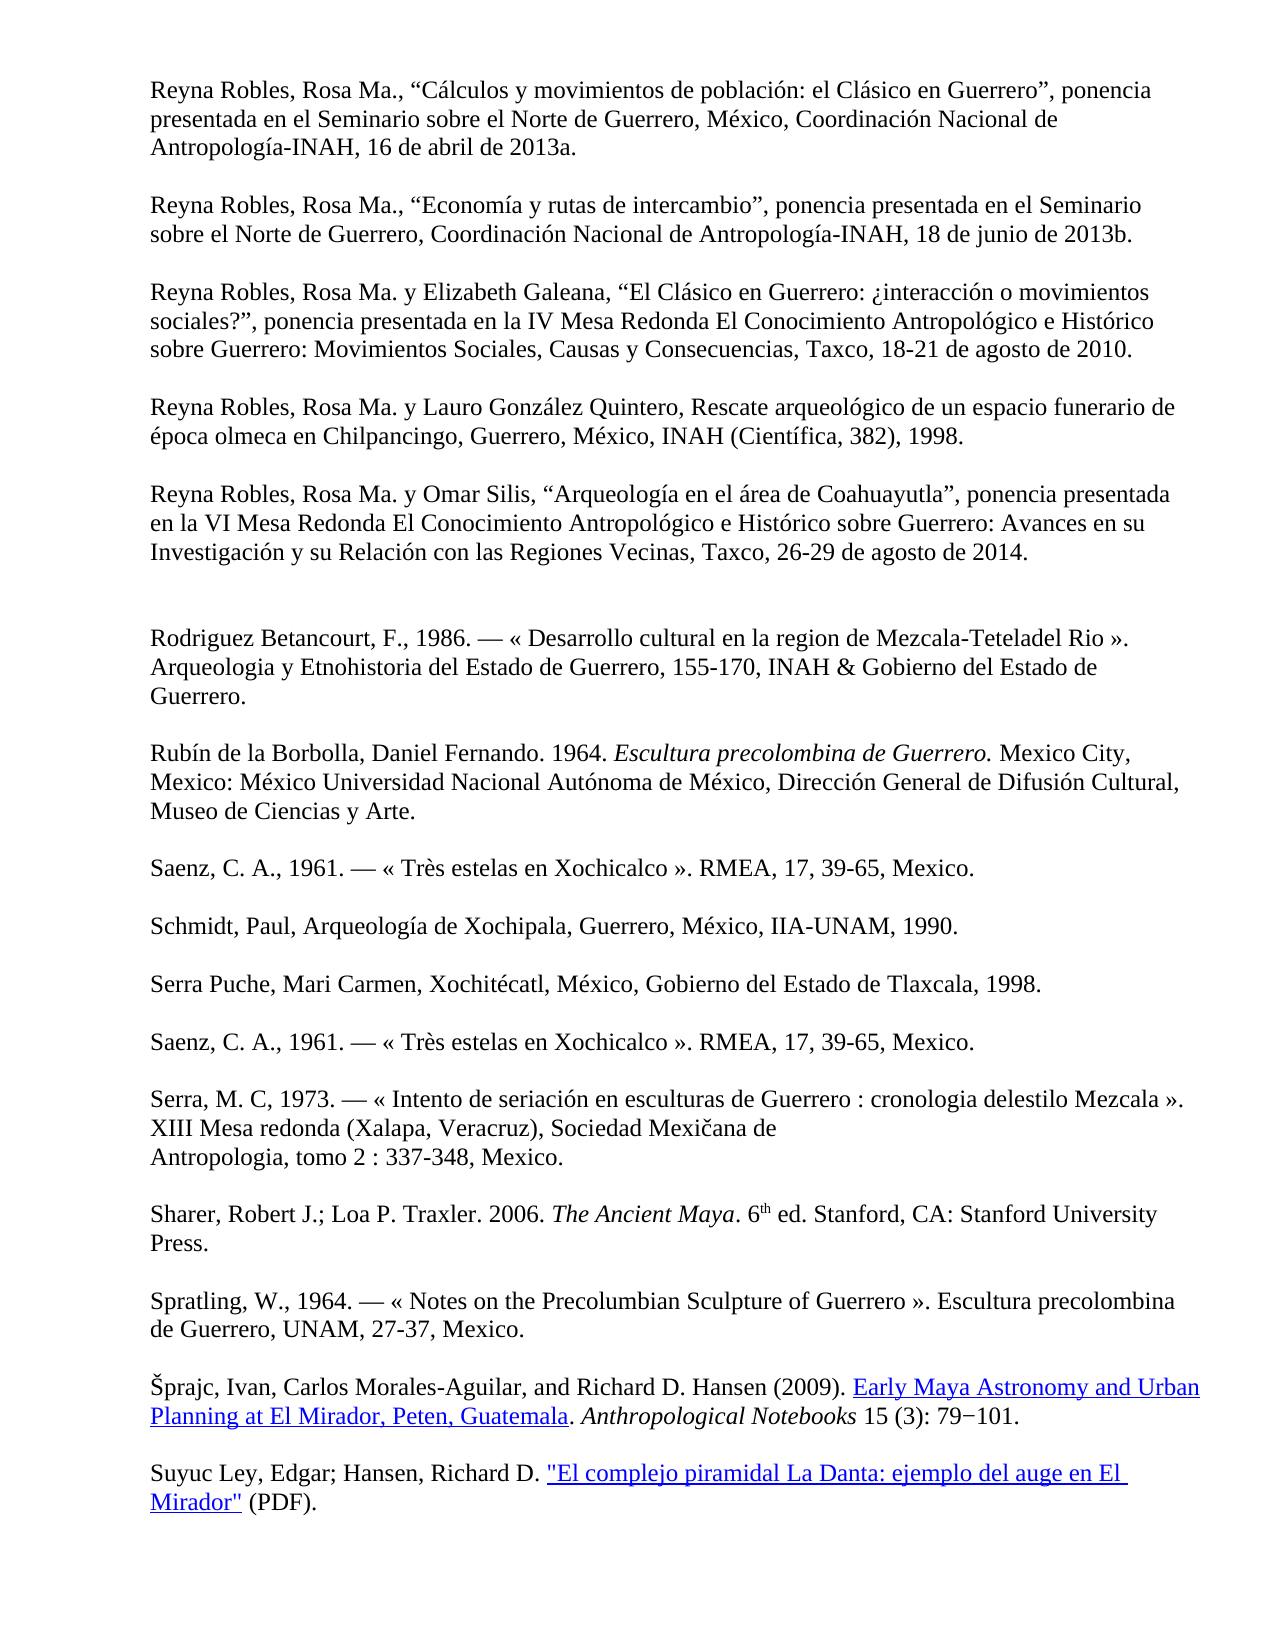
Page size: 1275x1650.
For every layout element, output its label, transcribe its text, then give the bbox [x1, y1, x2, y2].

text Reyna Robles, Rosa Ma. y Omar Silis, “Arqueología en el área de Coahuayutla”, ponencia presentada en la VI Mesa Redonda El Conocimiento Antropológico e Histórico sobre Guerrero: Avances en su Investigación y su Relación con las Regiones Vecinas, Taxco, 26-29 de agosto de 2014. [150, 479, 1200, 565]
text Reyna Robles, Rosa Ma., “Economía y rutas de intercambio”, ponencia presentada en el Seminario sobre el Norte de Guerrero, Coordinación Nacional de Antropología-INAH, 18 de junio de 2013b. [150, 190, 1200, 248]
text Reyna Robles, Rosa Ma., “Cálculos y movimientos de población: el Clásico en Guerrero”, ponencia presentada en el Seminario sobre el Norte de Guerrero, México, Coordinación Nacional de Antropología-INAH, 16 de abril de 2013a. [150, 75, 1200, 161]
text Reyna Robles, Rosa Ma. y Elizabeth Galeana, “El Clásico en Guerrero: ¿interacción o movimientos sociales?”, ponencia presentada en la IV Mesa Redonda El Conocimiento Antropológico e Histórico sobre Guerrero: Movimientos Sociales, Causas y Consecuencias, Taxco, 18-21 de agosto de 2010. [150, 277, 1200, 363]
text Schmidt, Paul, Arqueología de Xochipala, Guerrero, México, IIA-UNAM, 1990. [150, 911, 1200, 940]
text Rubín de la Borbolla, Daniel Fernando. 1964. Escultura precolombina de Guerrero. Mexico City, Mexico: México Universidad Nacional Autónoma de México, Dirección General de Difusión Cultural, Museo de Ciencias y Arte. [150, 738, 1200, 824]
text Suyuc Ley, Edgar; Hansen, Richard D. "El complejo piramidal La Danta: ejemplo del auge en El Mirador" (PDF). [150, 1458, 1200, 1516]
text Saenz, С. А., 1961. — « Très estelas en Xochicalco ». RMEA, 17, 39-65, Mexico. [150, 1027, 1200, 1056]
text Rodriguez Betancourt, F., 1986. — « Desarrollo cultural en la region de Mezcala-Teteladel Rio ». Arqueologia y Etnohistoria del Estado de Guerrero, 155-170, INAH & Gobierno del Estado de Guerrero. [150, 623, 1200, 709]
text Saenz, С. А., 1961. — « Très estelas en Xochicalco ». RMEA, 17, 39-65, Mexico. [150, 853, 1200, 882]
text Šprajc, Ivan, Carlos Morales-Aguilar, and Richard D. Hansen (2009). Early Maya Astronomy and Urban Planning at El Mirador, Peten, Guatemala. Anthropological Notebooks 15 (3): 79−101. [150, 1372, 1200, 1429]
text Serra Puche, Mari Carmen, Xochitécatl, México, Gobierno del Estado de Tlaxcala, 1998. [150, 969, 1200, 998]
text Antropologia, tomo 2 : 337-348, Mexico. [150, 1142, 1200, 1171]
text Sharer, Robert J.; Loa P. Traxler. 2006. The Ancient Maya. 6th ed. Stanford, CA: Stanford University Press. [150, 1199, 1200, 1257]
text Spratling, W., 1964. — « Notes on the Precolumbian Sculpture of Guerrero ». Escultura precolombina de Guerrero, UNAM, 27-37, Mexico. [150, 1286, 1200, 1343]
text Serra, M. C, 1973. — « Intento de seriación en esculturas de Guerrero : cronologia delestilo Mezcala ». XIII Mesa redonda (Xalapa, Veracruz), Sociedad Mexičana de [150, 1084, 1200, 1142]
text Reyna Robles, Rosa Ma. y Lauro González Quintero, Rescate arqueológico de un espacio funerario de época olmeca en Chilpancingo, Guerrero, México, INAH (Científica, 382), 1998. [150, 392, 1200, 450]
